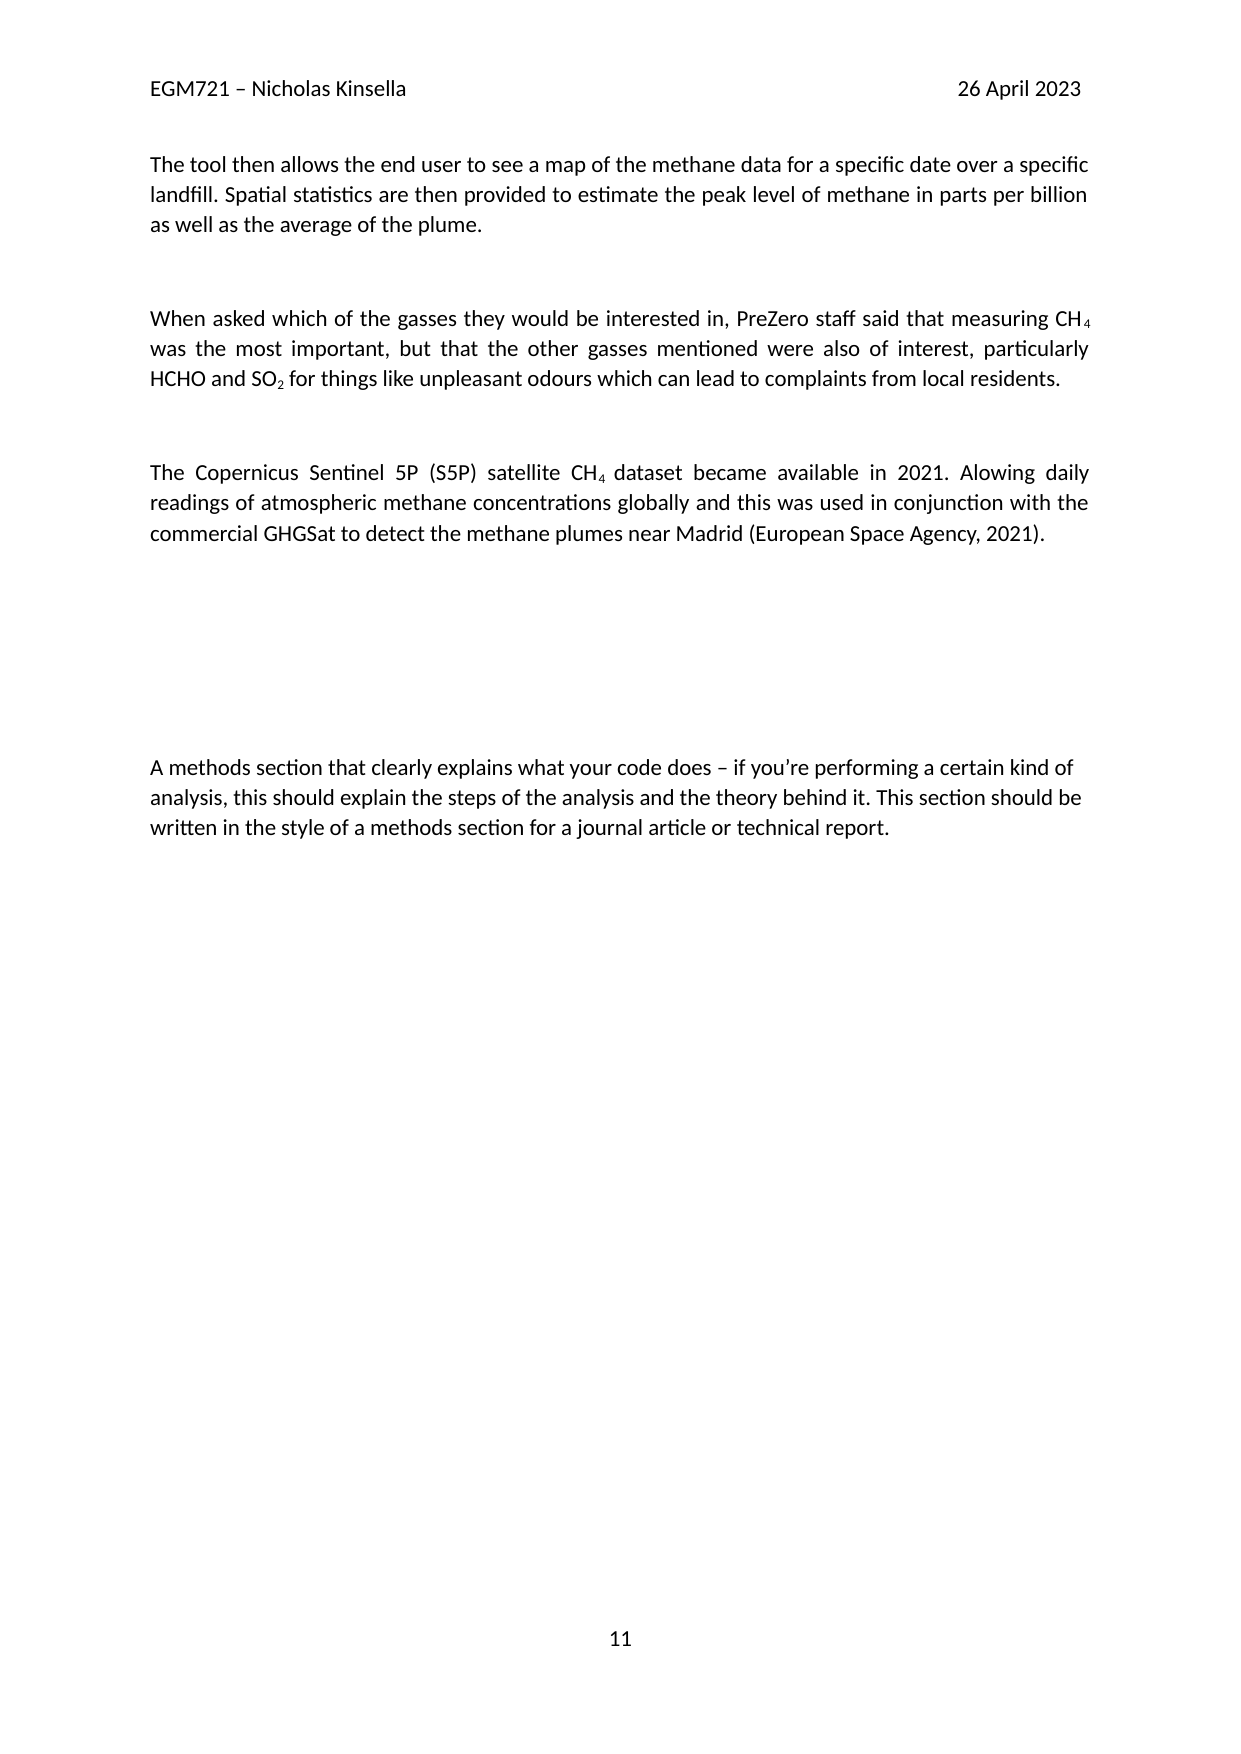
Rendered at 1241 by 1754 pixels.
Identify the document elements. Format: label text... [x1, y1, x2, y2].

text The Copernicus Sentinel 5P (S5P) satellite CH4 dataset became available in 2021. Alowing daily readings of atmospheric methane concentrations globally and this was used in conjunction with the commercial GHGSat to detect the methane plumes near Madrid (European Space Agency, 2021). [150, 458, 1090, 547]
text A methods section that clearly explains what your code does – if you’re performing a certain kind of analysis, this should explain the steps of the analysis and the theory behind it. This section should be written in the style of a methods section for a journal article or technical report. [150, 753, 1090, 842]
text When asked which of the gasses they would be interested in, PreZero staff said that measuring CH4 was the most important, but that the other gasses mentioned were also of interest, particularly HCHO and SO2 for things like unpleasant odours which can lead to complaints from local residents. [150, 304, 1090, 393]
text The tool then allows the end user to see a map of the methane data for a specific date over a specific landfill. Spatial statistics are then provided to estimate the peak level of methane in parts per billion as well as the average of the plume. [150, 150, 1090, 238]
